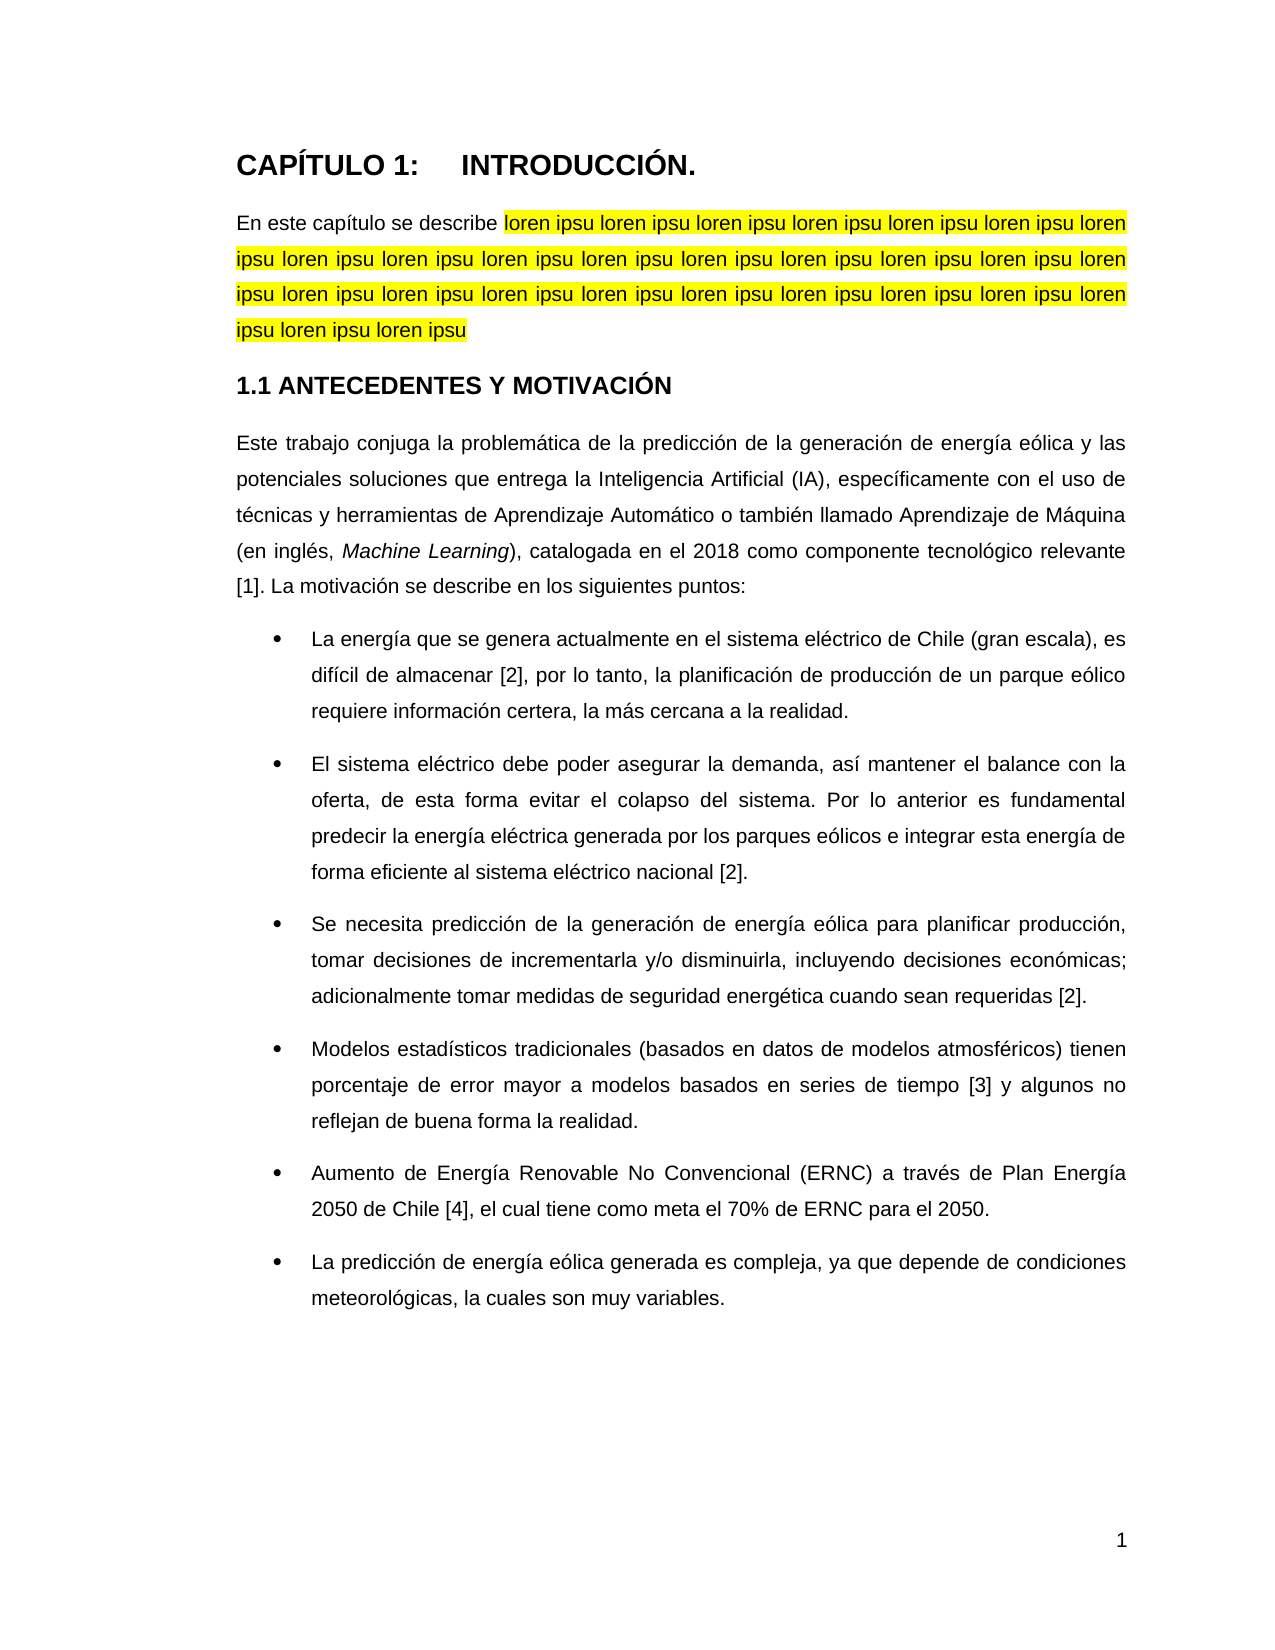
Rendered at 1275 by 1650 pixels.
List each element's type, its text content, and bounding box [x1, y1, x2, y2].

text Este trabajo conjuga la problemática de la predicción de la generación de energía eólica y las potenciales soluciones que entrega la Inteligencia Artificial (IA), específicamente con el uso de técnicas y herramientas de Aprendizaje Automático o también llamado Aprendizaje de Máquina (en inglés, Machine Learning), catalogada en el 2018 como componente tecnológico relevante [1]. La motivación se describe en los siguientes puntos: [236, 431, 1127, 598]
list El sistema eléctrico debe poder asegurar la demanda, así mantener el balance con la oferta, de esta forma evitar el colapso del sistema. Por lo anterior es fundamental predecir la energía eléctrica generada por los parques eólicos e integrar esta energía de forma eficiente al sistema eléctrico nacional [2]. [274, 752, 1127, 883]
list Modelos estadísticos tradicionales (basados en datos de modelos atmosféricos) tienen porcentaje de error mayor a modelos basados en series de tiempo [3] y algunos no reflejan de buena forma la realidad. [274, 1037, 1127, 1133]
list Aumento de Energía Renovable No Convencional (ERNC) a través de Plan Energía 2050 de Chile [4], el cual tiene como meta el 70% de ERNC para el 2050. [274, 1161, 1127, 1221]
list La predicción de energía eólica generada es compleja, ya que depende de condiciones meteorológicas, la cuales son muy variables. [274, 1250, 1127, 1310]
list La energía que se genera actualmente en el sistema eléctrico de Chile (gran escala), es difícil de almacenar [2], por lo tanto, la planificación de producción de un parque eólico requiere información certera, la más cercana a la realidad. [274, 627, 1127, 723]
subtitle 1.1 ANTECEDENTES Y MOTIVACIÓN [236, 371, 1127, 399]
list Se necesita predicción de la generación de energía eólica para planificar producción, tomar decisiones de incrementarla y/o disminuirla, incluyendo decisiones económicas; adicionalmente tomar medidas de seguridad energética cuando sean requeridas [2]. [274, 912, 1127, 1008]
text En este capítulo se describe loren ipsu loren ipsu loren ipsu loren ipsu loren ipsu loren ipsu loren ipsu loren ipsu loren ipsu loren ipsu loren ipsu loren ipsu loren ipsu loren ipsu loren ipsu loren ipsu loren ipsu loren ipsu loren ipsu loren ipsu loren ipsu loren ipsu loren ipsu loren ipsu loren ipsu loren ipsu loren ipsu [236, 210, 1127, 246]
subtitle INTRODUCCIÓN. [236, 148, 1127, 181]
text En este capítulo se describe loren ipsu loren ipsu loren ipsu loren ipsu loren ipsu loren ipsu loren ipsu loren ipsu loren ipsu loren ipsu loren ipsu loren ipsu loren ipsu loren ipsu loren ipsu loren ipsu loren ipsu loren ipsu loren ipsu loren ipsu loren ipsu loren ipsu loren ipsu loren ipsu loren ipsu loren ipsu loren ipsu [236, 306, 1127, 342]
